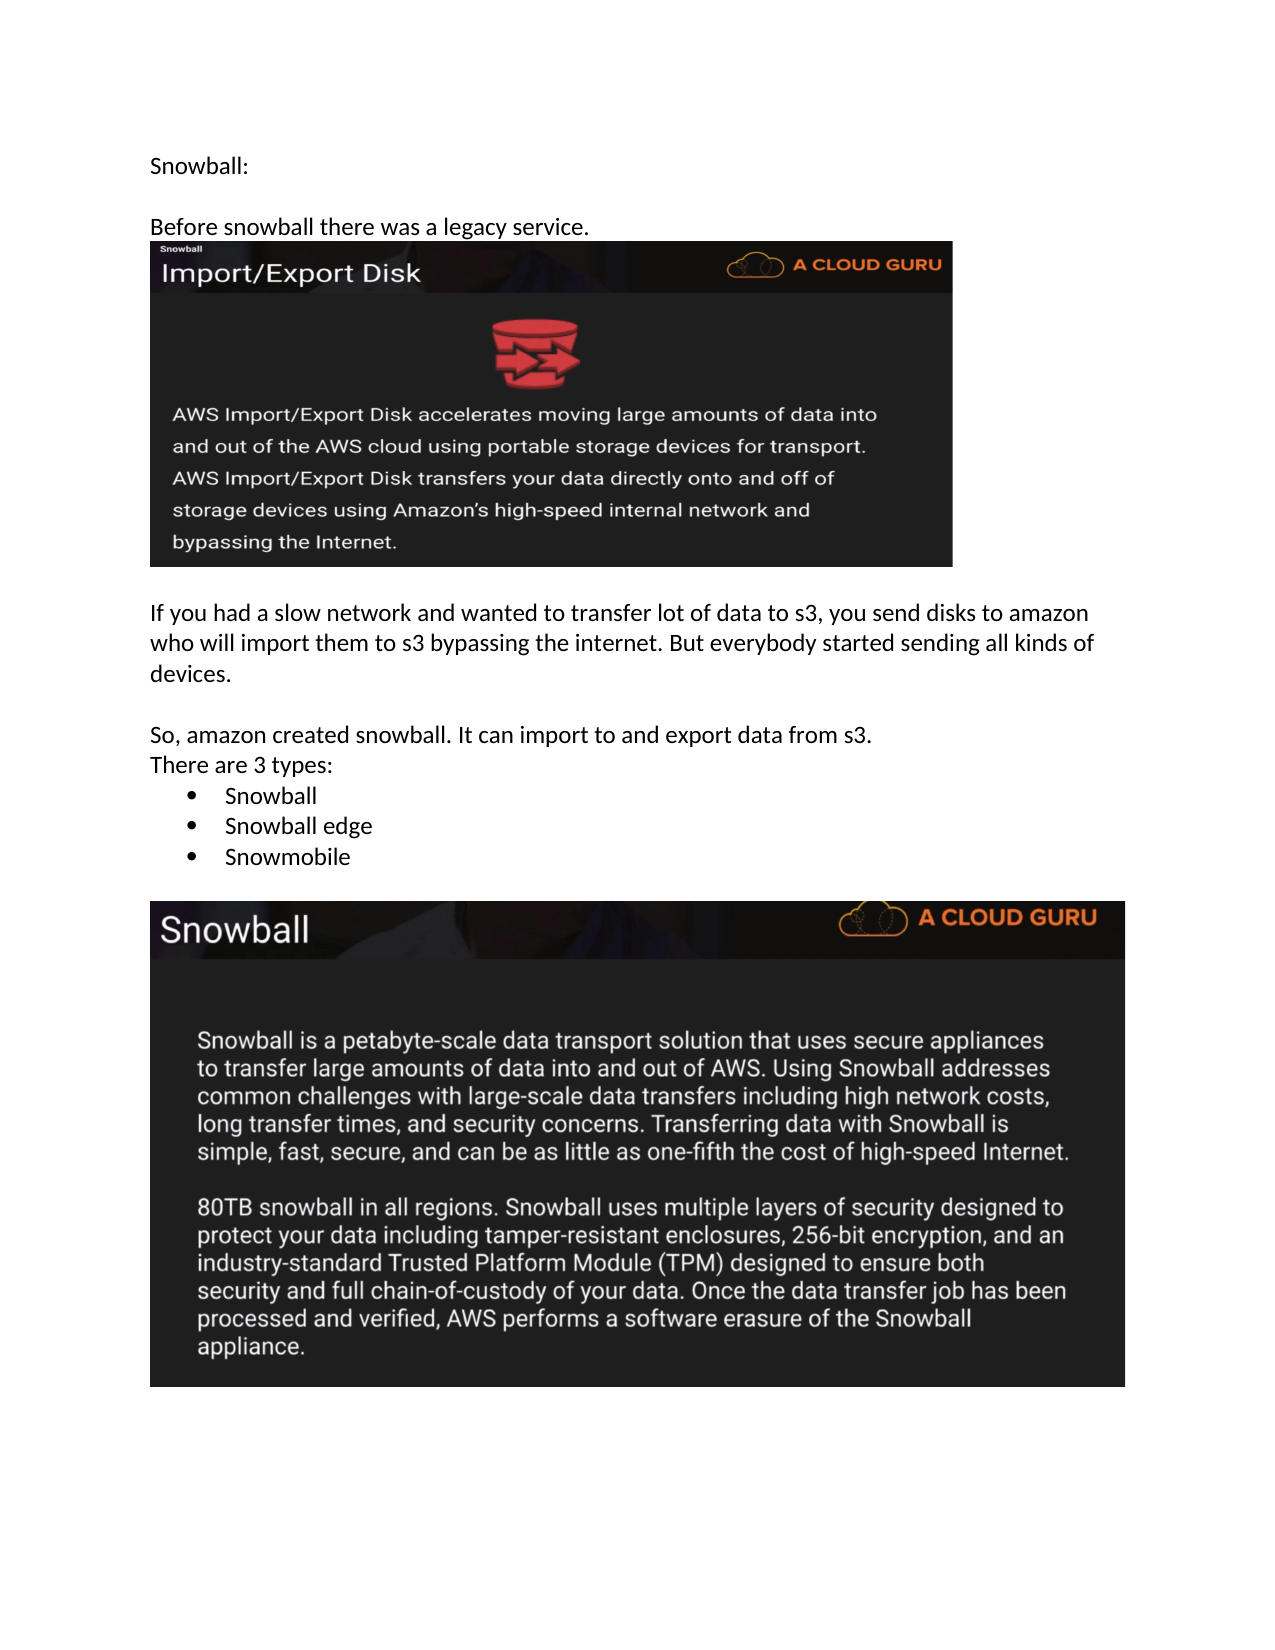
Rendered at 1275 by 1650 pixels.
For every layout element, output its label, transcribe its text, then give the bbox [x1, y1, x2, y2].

text So, amazon created snowball. It can import to and export data from s3. [150, 719, 1125, 749]
text Snowball: [150, 150, 1125, 181]
list Snowball edge [187, 810, 1125, 841]
picture [150, 901, 1125, 1387]
list Snowmobile [187, 841, 1125, 871]
text If you had a slow network and wanted to transfer lot of data to s3, you send disks to amazon who will import them to s3 bypassing the internet. But everybody started sending all kinds of devices. [150, 597, 1125, 688]
text Before snowball there was a legacy service. [150, 211, 1125, 242]
picture [150, 241, 953, 567]
text There are 3 types: [150, 749, 1125, 780]
list Snowball [187, 780, 1125, 810]
